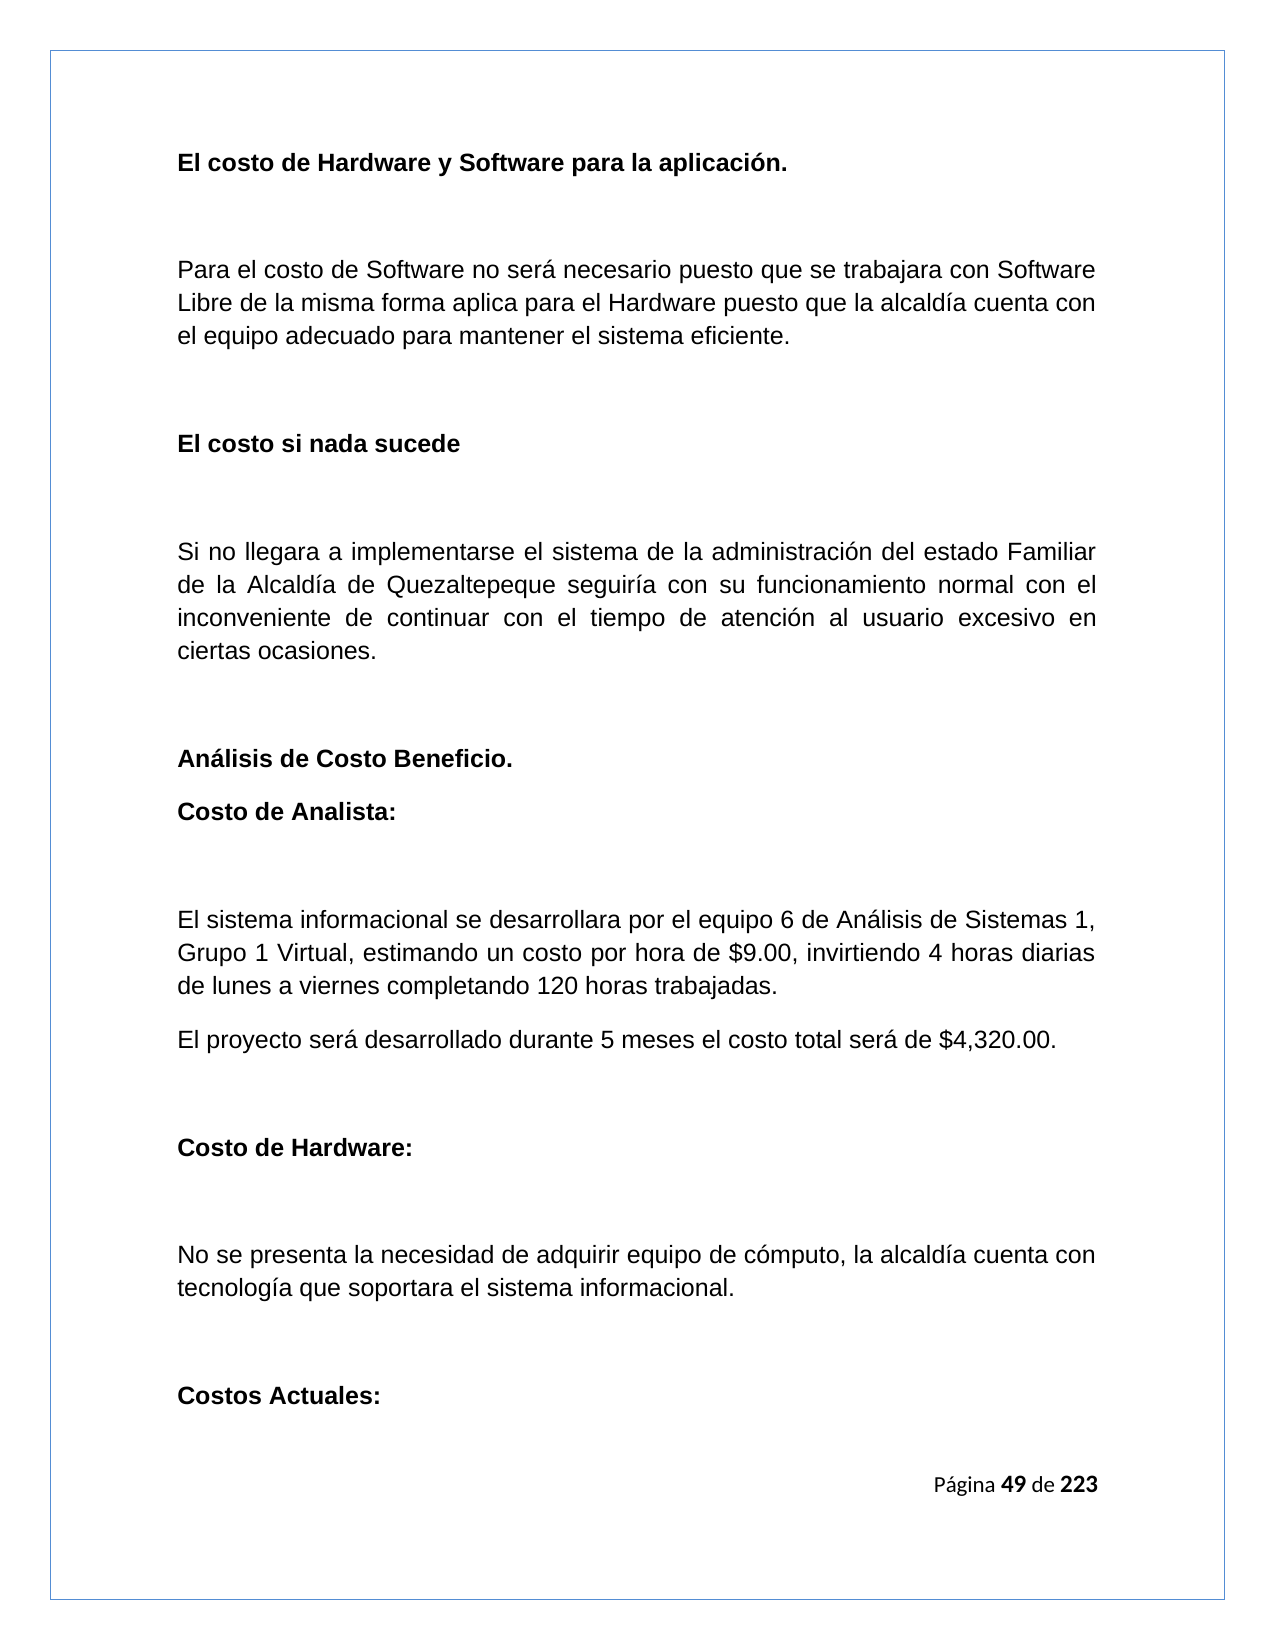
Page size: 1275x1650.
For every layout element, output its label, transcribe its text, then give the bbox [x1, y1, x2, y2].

text Análisis de Costo Beneficio. [177, 743, 1098, 772]
text Costo de Analista: [177, 797, 1098, 826]
text El costo si nada sucede [177, 429, 1098, 458]
text El sistema informacional se desarrollara por el equipo 6 de Análisis de Sistemas 1, Grupo 1 Virtual, estimando un costo por hora de $9.00, invirtiendo 4 horas diarias de lunes a viernes completando 120 horas trabajadas. [177, 905, 1098, 1000]
text Costo de Hardware: [177, 1133, 1098, 1161]
text Costos Actuales: [177, 1381, 1098, 1410]
text No se presenta la necesidad de adquirir equipo de cómputo, la alcaldía cuenta con tecnología que soportara el sistema informacional. [177, 1240, 1098, 1302]
text Para el costo de Software no será necesario puesto que se trabajara con Software Libre de la misma forma aplica para el Hardware puesto que la alcaldía cuenta con el equipo adecuado para mantener el sistema eficiente. [177, 255, 1098, 350]
text El proyecto será desarrollado durante 5 meses el costo total será de $4,320.00. [177, 1025, 1098, 1054]
text Si no llegara a implementarse el sistema de la administración del estado Familiar de la Alcaldía de Quezaltepeque seguiría con su funcionamiento normal con el inconveniente de continuar con el tiempo de atención al usuario excesivo en ciertas ocasiones. [177, 537, 1098, 664]
text El costo de Hardware y Software para la aplicación. [177, 148, 1098, 176]
